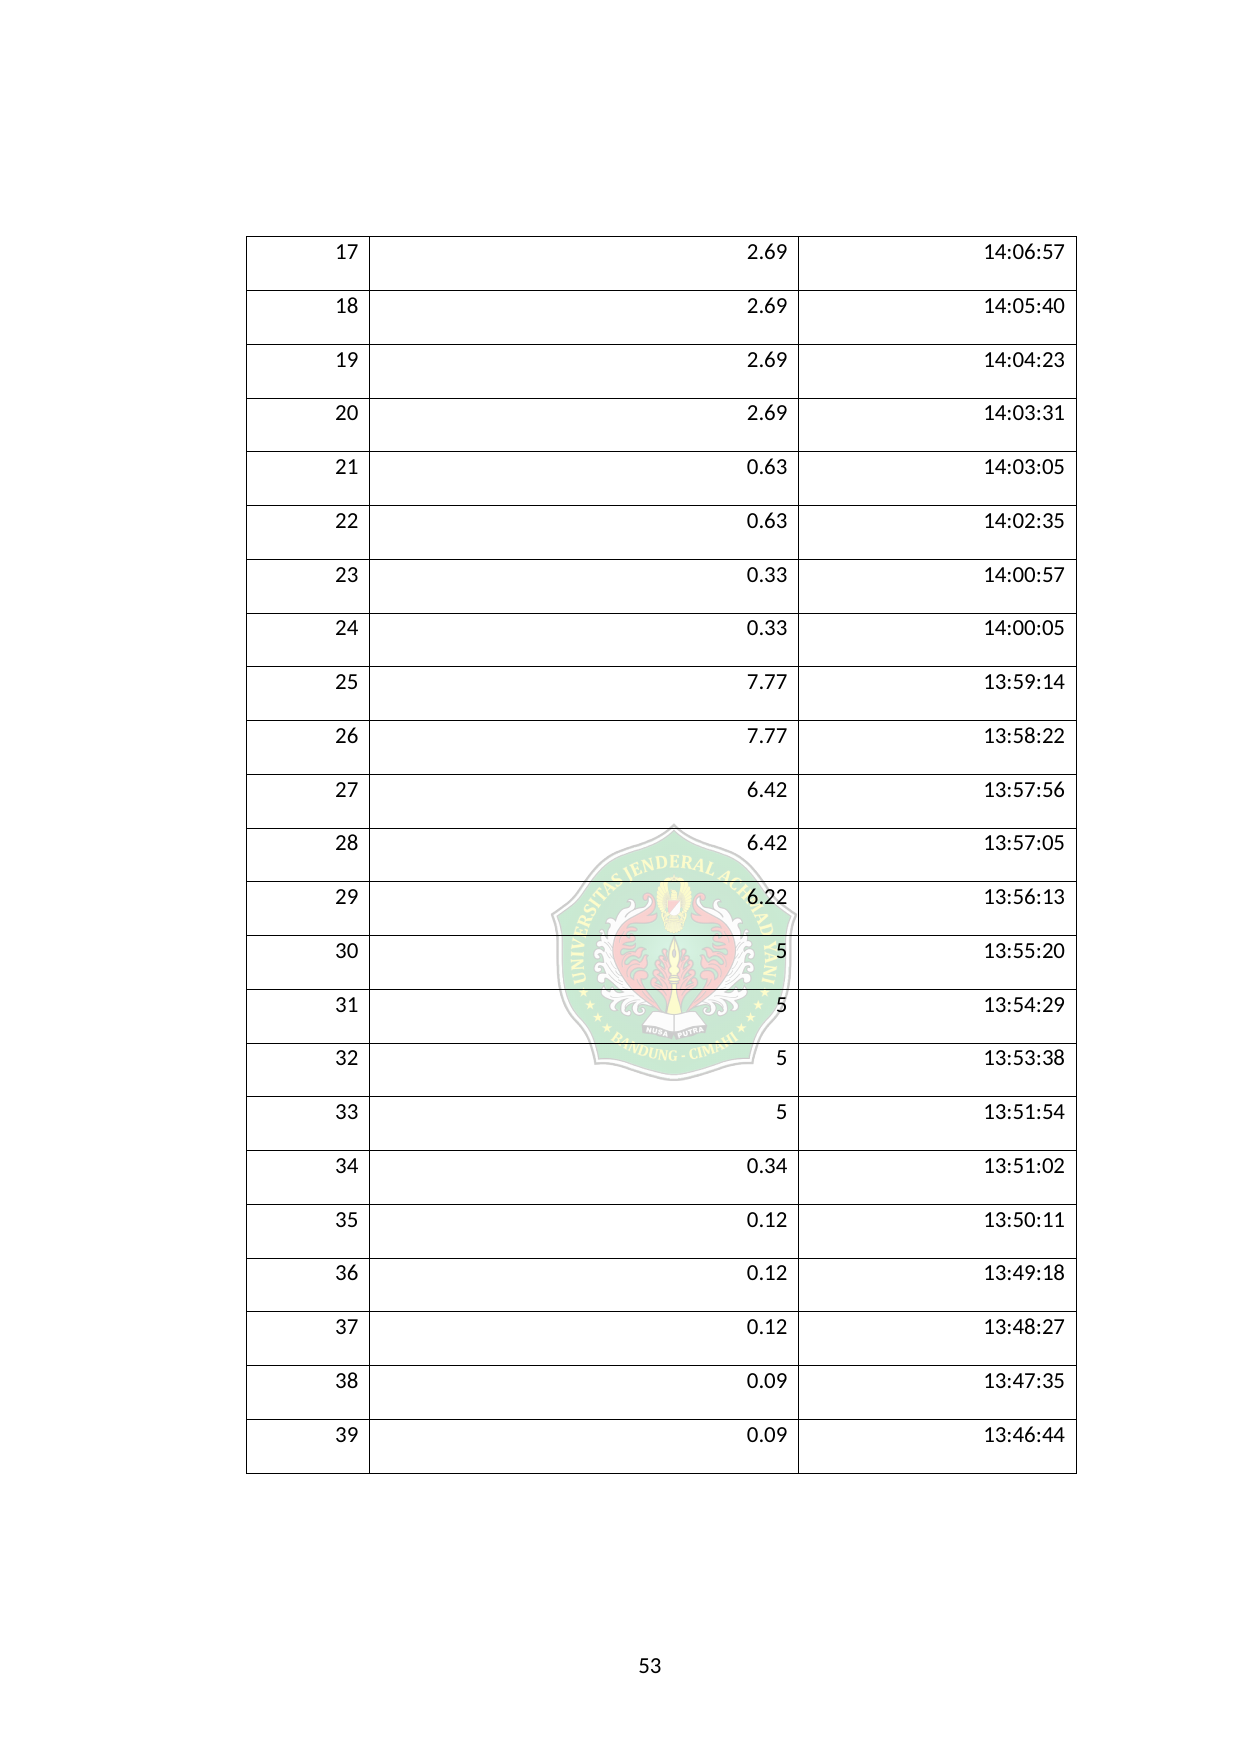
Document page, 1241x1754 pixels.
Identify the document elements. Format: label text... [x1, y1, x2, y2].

table_cell 0.12 [370, 1205, 798, 1257]
table_cell 23 [247, 560, 369, 612]
table_cell 0.63 [370, 506, 798, 559]
table_cell 14:04:23 [799, 345, 1076, 397]
table_cell 2.69 [370, 399, 798, 451]
table_cell 5 [370, 990, 798, 1042]
table_cell 30 [247, 936, 369, 989]
table_cell 21 [247, 452, 369, 505]
table_cell 35 [247, 1205, 369, 1257]
table_cell 7.77 [370, 721, 798, 774]
table_cell 0.63 [370, 452, 798, 505]
table_cell 14:02:35 [799, 506, 1076, 559]
table_cell 0.09 [370, 1420, 798, 1472]
table_cell 13:50:11 [799, 1205, 1076, 1257]
table_cell 14:03:31 [799, 399, 1076, 451]
table_cell 13:58:22 [799, 721, 1076, 774]
table_cell 24 [247, 614, 369, 666]
table_cell 17 [247, 237, 369, 290]
table_cell 5 [370, 1044, 798, 1096]
table_cell 13:59:14 [799, 667, 1076, 720]
table_cell 32 [247, 1044, 369, 1096]
table_cell 2.69 [370, 291, 798, 344]
table_cell 0.33 [370, 560, 798, 612]
table_cell 5 [370, 1097, 798, 1150]
table_cell 2.69 [370, 237, 798, 290]
table_cell 31 [247, 990, 369, 1042]
table_cell 20 [247, 399, 369, 451]
table_cell 14:06:57 [799, 237, 1076, 290]
table_cell 27 [247, 775, 369, 827]
table_cell 13:46:44 [799, 1420, 1076, 1472]
table_cell 6.42 [370, 775, 798, 827]
table_cell 36 [247, 1259, 369, 1311]
table_cell 6.42 [370, 829, 798, 881]
table_cell 0.33 [370, 614, 798, 666]
table_cell 5 [370, 936, 798, 989]
table_cell 13:56:13 [799, 882, 1076, 935]
table_cell 13:51:54 [799, 1097, 1076, 1150]
table_cell 38 [247, 1366, 369, 1419]
table_cell 39 [247, 1420, 369, 1472]
table_cell 37 [247, 1312, 369, 1365]
table_cell 6.22 [370, 882, 798, 935]
table_cell 13:57:05 [799, 829, 1076, 881]
table_cell 34 [247, 1151, 369, 1204]
table_cell 14:05:40 [799, 291, 1076, 344]
table_cell 22 [247, 506, 369, 559]
table_cell 25 [247, 667, 369, 720]
table_cell 0.12 [370, 1259, 798, 1311]
table_cell 14:03:05 [799, 452, 1076, 505]
table_cell 19 [247, 345, 369, 397]
table_cell 14:00:57 [799, 560, 1076, 612]
table_cell 13:51:02 [799, 1151, 1076, 1204]
table_cell 13:49:18 [799, 1259, 1076, 1311]
table_cell 0.09 [370, 1366, 798, 1419]
table_cell 2.69 [370, 345, 798, 397]
table_cell 13:57:56 [799, 775, 1076, 827]
table_cell 13:48:27 [799, 1312, 1076, 1365]
table_cell 13:55:20 [799, 936, 1076, 989]
table_cell 28 [247, 829, 369, 881]
table_cell 13:47:35 [799, 1366, 1076, 1419]
table_cell 14:00:05 [799, 614, 1076, 666]
table_cell 7.77 [370, 667, 798, 720]
table_cell 13:54:29 [799, 990, 1076, 1042]
table_cell 26 [247, 721, 369, 774]
table_cell 13:53:38 [799, 1044, 1076, 1096]
table_cell 18 [247, 291, 369, 344]
table_cell 0.34 [370, 1151, 798, 1204]
table_cell 29 [247, 882, 369, 935]
table_cell 0.12 [370, 1312, 798, 1365]
table_cell 33 [247, 1097, 369, 1150]
